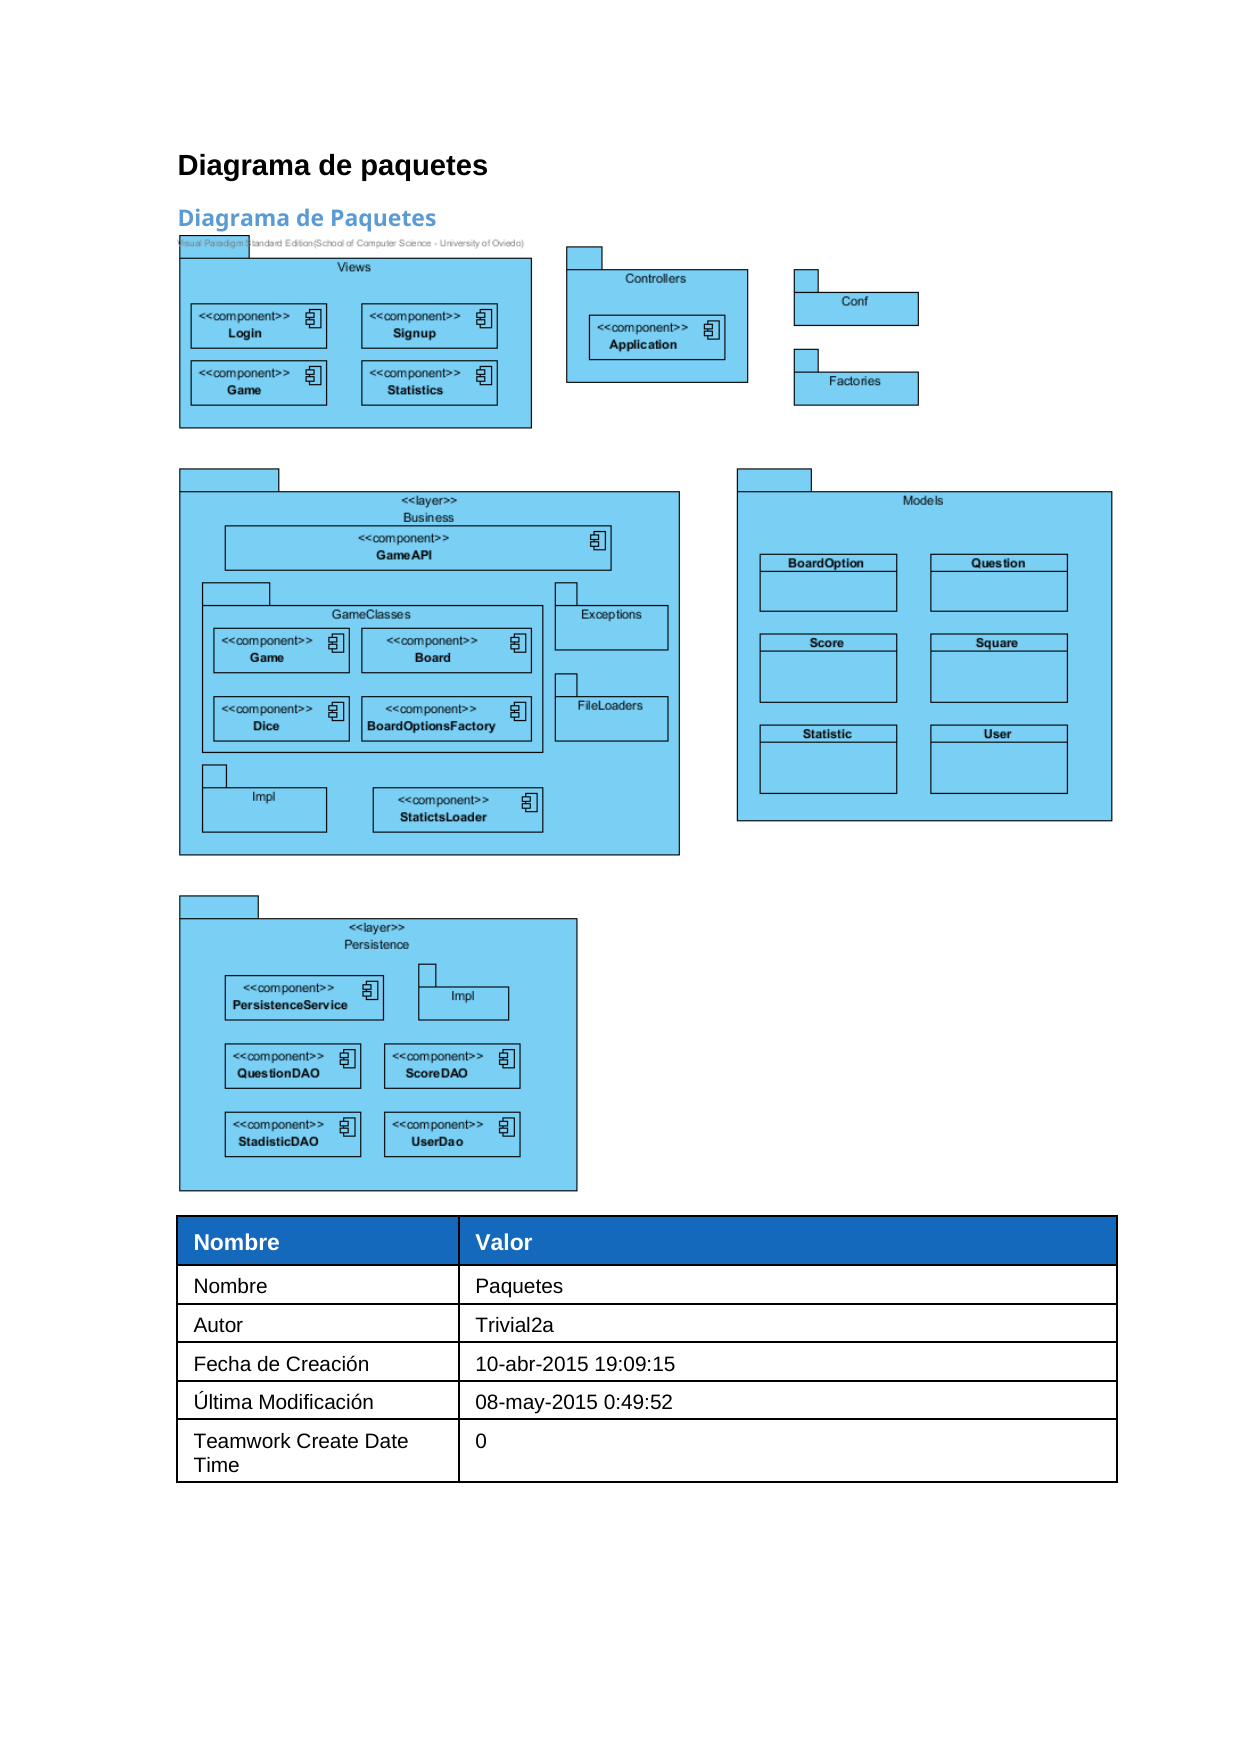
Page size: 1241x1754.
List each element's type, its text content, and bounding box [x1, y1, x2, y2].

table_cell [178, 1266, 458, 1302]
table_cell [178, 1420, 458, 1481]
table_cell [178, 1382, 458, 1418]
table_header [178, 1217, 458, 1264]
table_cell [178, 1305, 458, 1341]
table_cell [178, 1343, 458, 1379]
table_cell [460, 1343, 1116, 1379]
picture [177, 235, 1117, 1196]
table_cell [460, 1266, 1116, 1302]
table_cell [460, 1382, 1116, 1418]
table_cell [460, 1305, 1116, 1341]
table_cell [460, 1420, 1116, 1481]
subtitle Diagrama de Paquetes [177, 202, 1063, 233]
text Diagrama de paquetes [177, 148, 1063, 181]
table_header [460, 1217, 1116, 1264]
